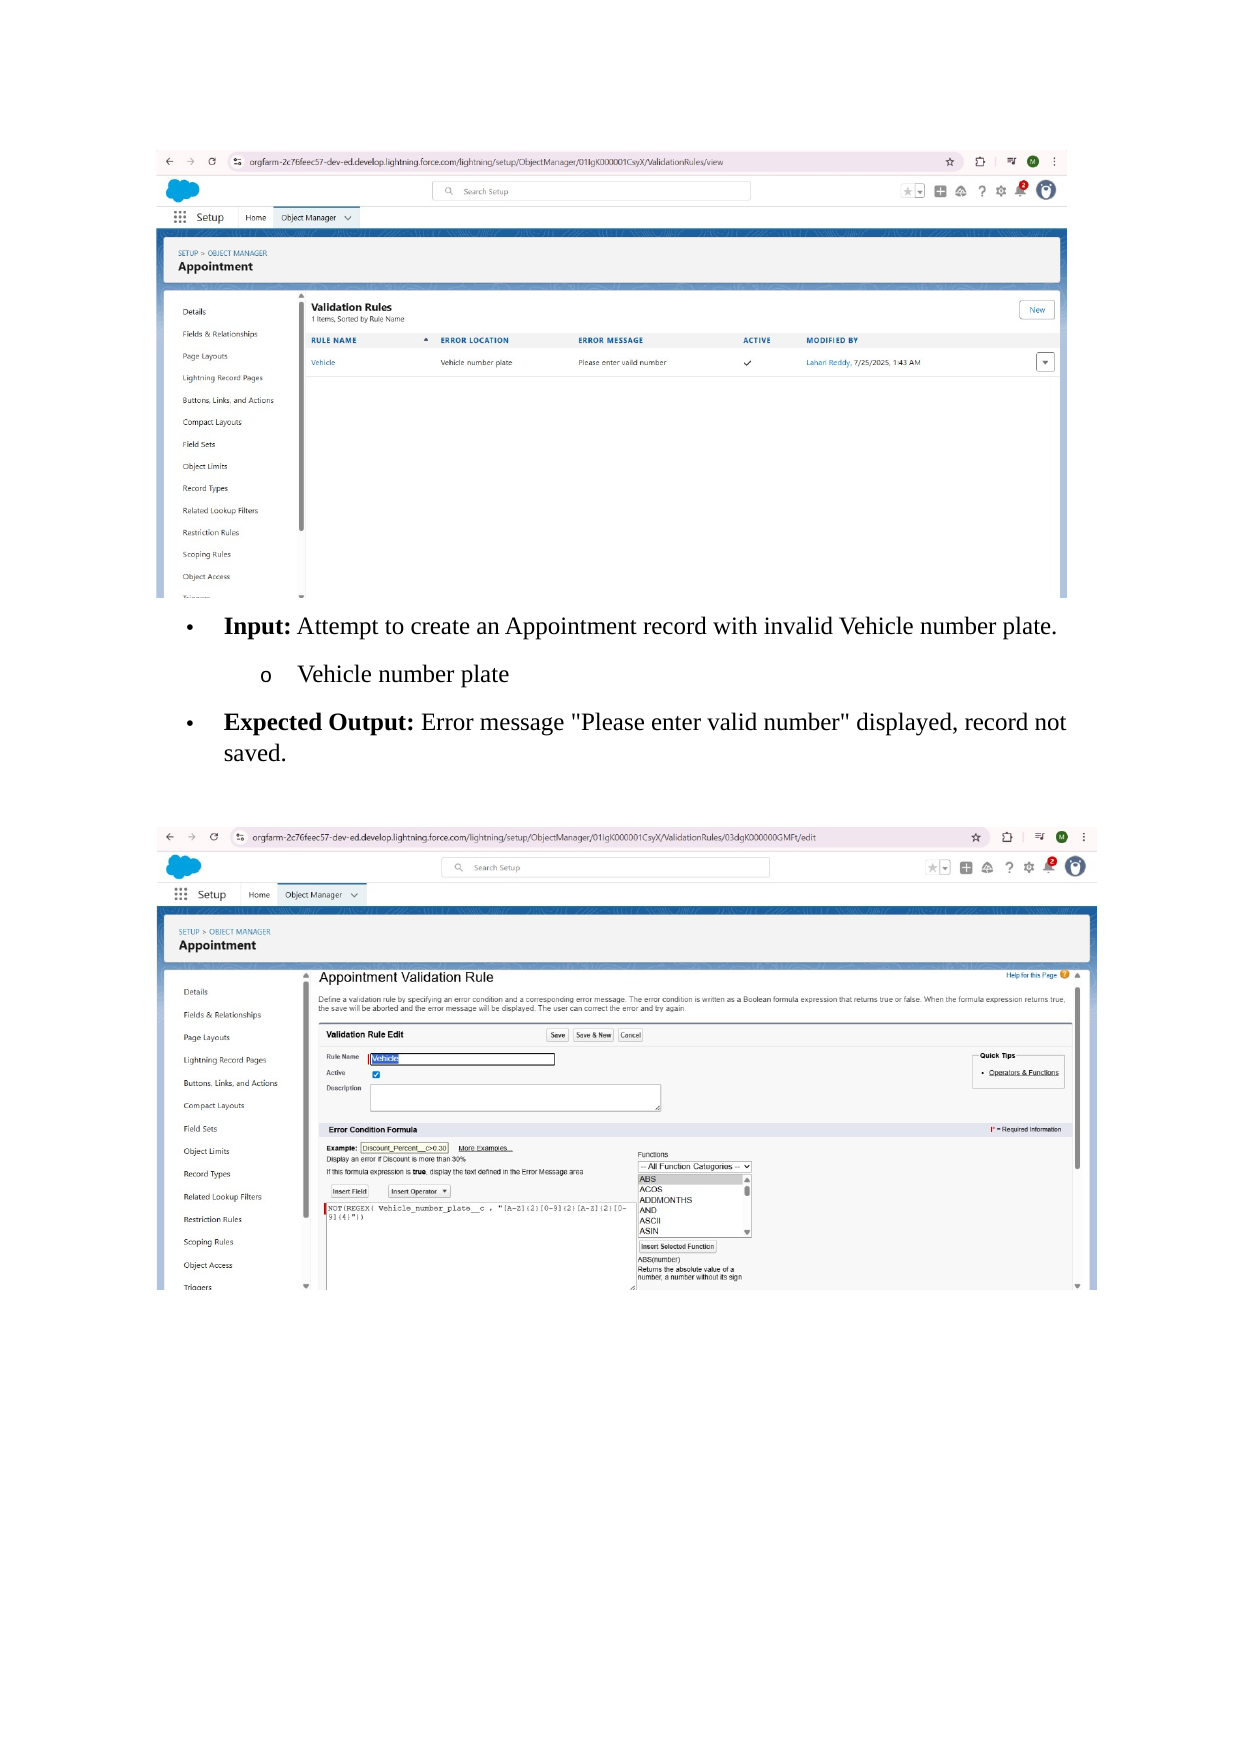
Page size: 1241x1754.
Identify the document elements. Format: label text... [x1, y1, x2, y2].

picture [156, 150, 1067, 598]
text o Vehicle number plate [150, 659, 1166, 688]
list Input: Attempt to create an Appointment record with invalid Vehicle number plate. [186, 611, 1090, 640]
picture [156, 827, 1097, 1290]
list Expected Output: Error message "Please enter valid number" displayed, record not saved. [186, 707, 1090, 767]
